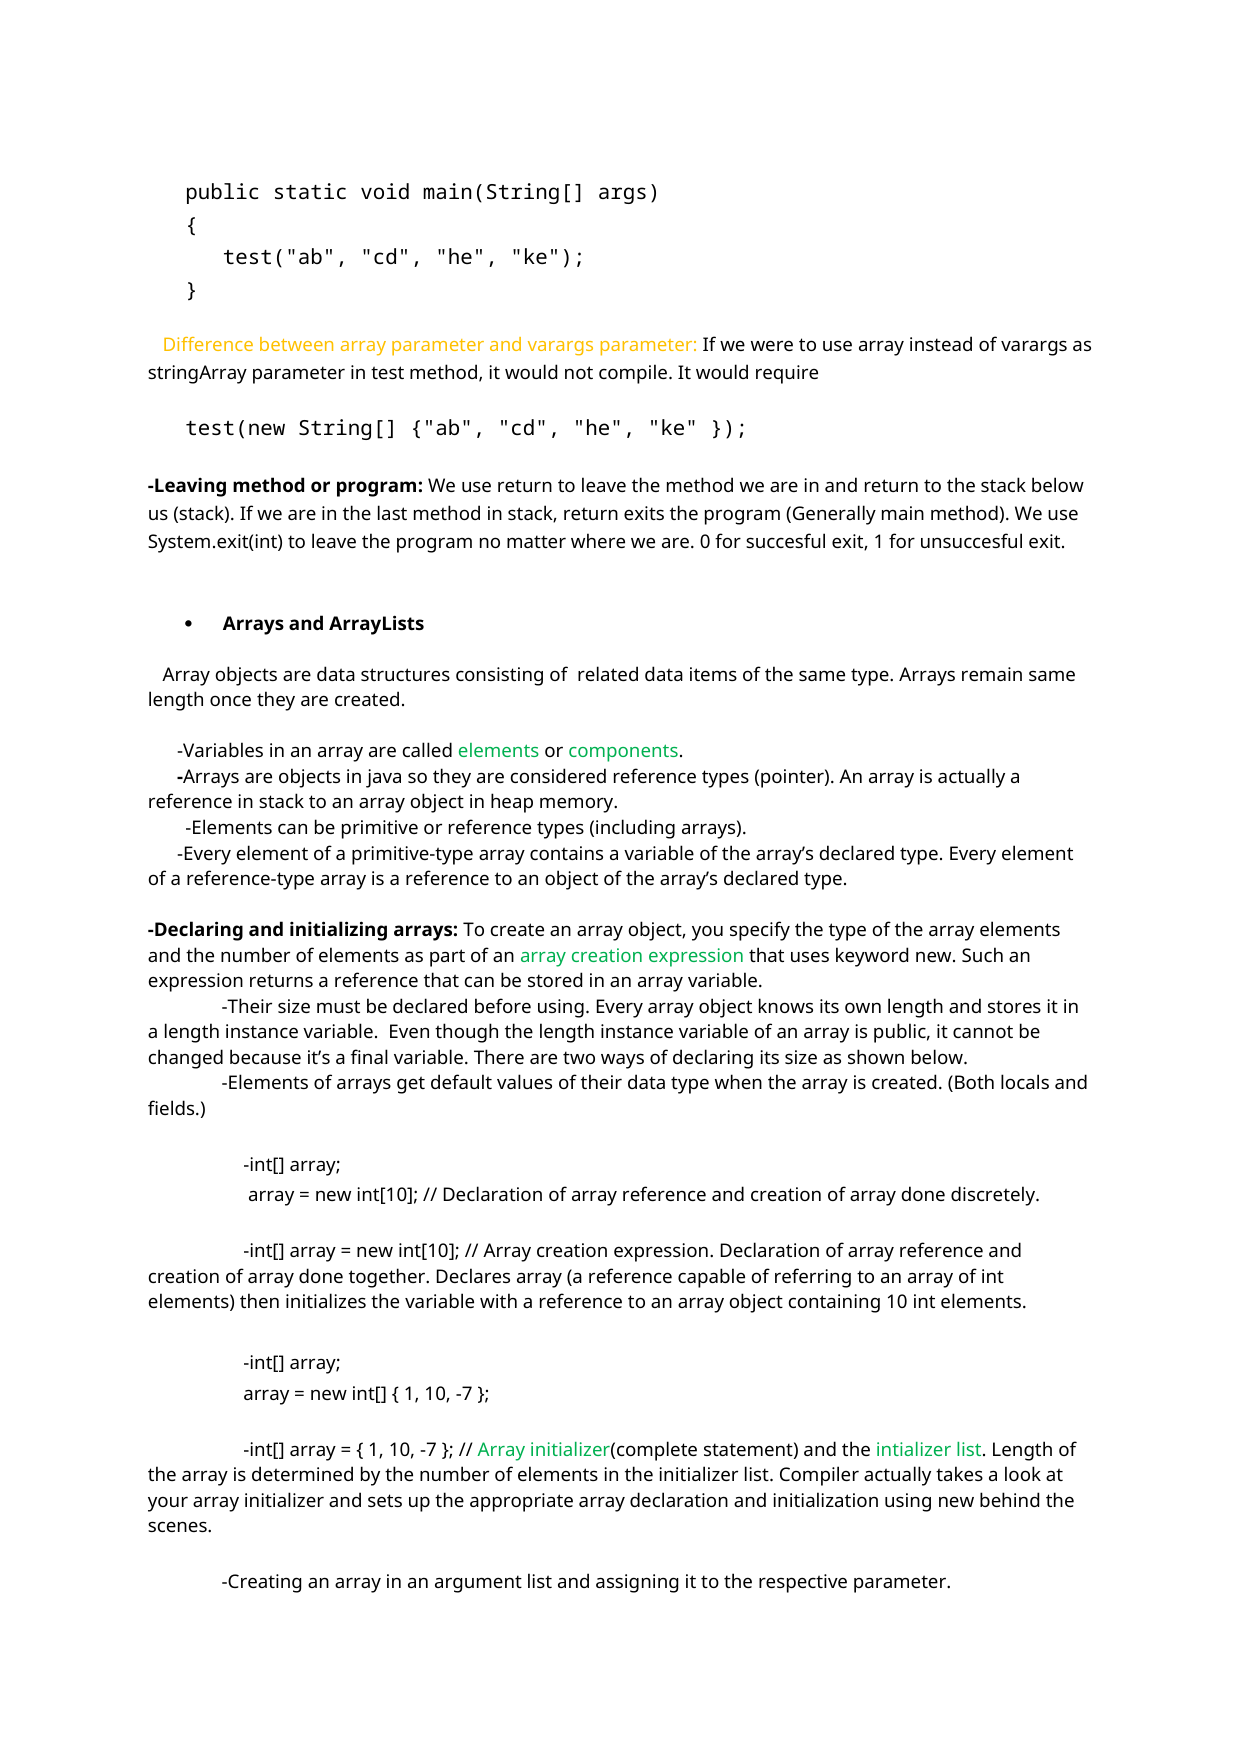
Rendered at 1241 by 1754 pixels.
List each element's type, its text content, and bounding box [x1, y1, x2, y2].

text -Leaving method or program: We use return to leave the method we are in and return to the stack below us (stack). If we are in the last method in stack, return exits the program (Generally main method). We use System.exit(int) to leave the program no matter where we are. 0 for succesful exit, 1 for unsuccesful exit. [148, 469, 1093, 554]
text -Declaring and initializing arrays: To create an array object, you specify the type of the array elements and the number of elements as part of an array creation expression that uses keyword new. Such an expression returns a reference that can be stored in an array variable. [148, 916, 1093, 993]
text -int[] array; [148, 1345, 1093, 1375]
text array = new int[10]; // Declaration of array reference and creation of array done discretely. [148, 1177, 1093, 1207]
text -int[] array = new int[10]; // Array creation expression. Declaration of array reference and creation of array done together. Declares array (a reference capable of referring to an array of int elements) then initializes the variable with a reference to an array object containing 10 int elements. [148, 1238, 1093, 1314]
text Difference between array parameter and varargs parameter: If we were to use array instead of varargs as stringArray parameter in test method, it would not compile. It would require test(new String[] {"ab", "cd", "he", "ke" }); [148, 328, 1093, 469]
text Array objects are data structures consisting of related data items of the same type. Arrays remain same length once they are created. [148, 661, 1093, 712]
text -Creating an array in an argument list and assigning it to the respective parameter. [148, 1569, 1093, 1594]
text -Elements of arrays get default values of their data type when the array is created. (Both locals and fields.) [148, 1069, 1093, 1121]
text -int[] array = { 1, 10, -7 }; // Array initializer(complete statement) and the intializer list. Length of the array is determined by the number of elements in the initializer list. Compiler actually takes a look at your array initializer and sets up the appropriate array declaration and initialization using new behind the scenes. [148, 1436, 1093, 1538]
text -Arrays are objects in java so they are considered reference types (pointer). An array is actually a reference in stack to an array object in heap memory. [148, 763, 1093, 814]
list Arrays and ArrayLists [185, 610, 1093, 636]
text -int[] array; [148, 1146, 1093, 1177]
text -Variables in an array are called elements or components. [148, 738, 1093, 763]
text -Their size must be declared before using. Every array object knows its own length and stores it in a length instance variable. Even though the length instance variable of an array is public, it cannot be changed because it’s a final variable. There are two ways of declaring its size as shown below. [148, 993, 1093, 1069]
text -Every element of a primitive-type array contains a variable of the array’s declared type. Every element of a reference-type array is a reference to an object of the array’s declared type. [148, 840, 1093, 891]
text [148, 148, 1093, 303]
text array = new int[] { 1, 10, -7 }; [148, 1375, 1093, 1406]
text -Elements can be primitive or reference types (including arrays). [148, 814, 1093, 840]
